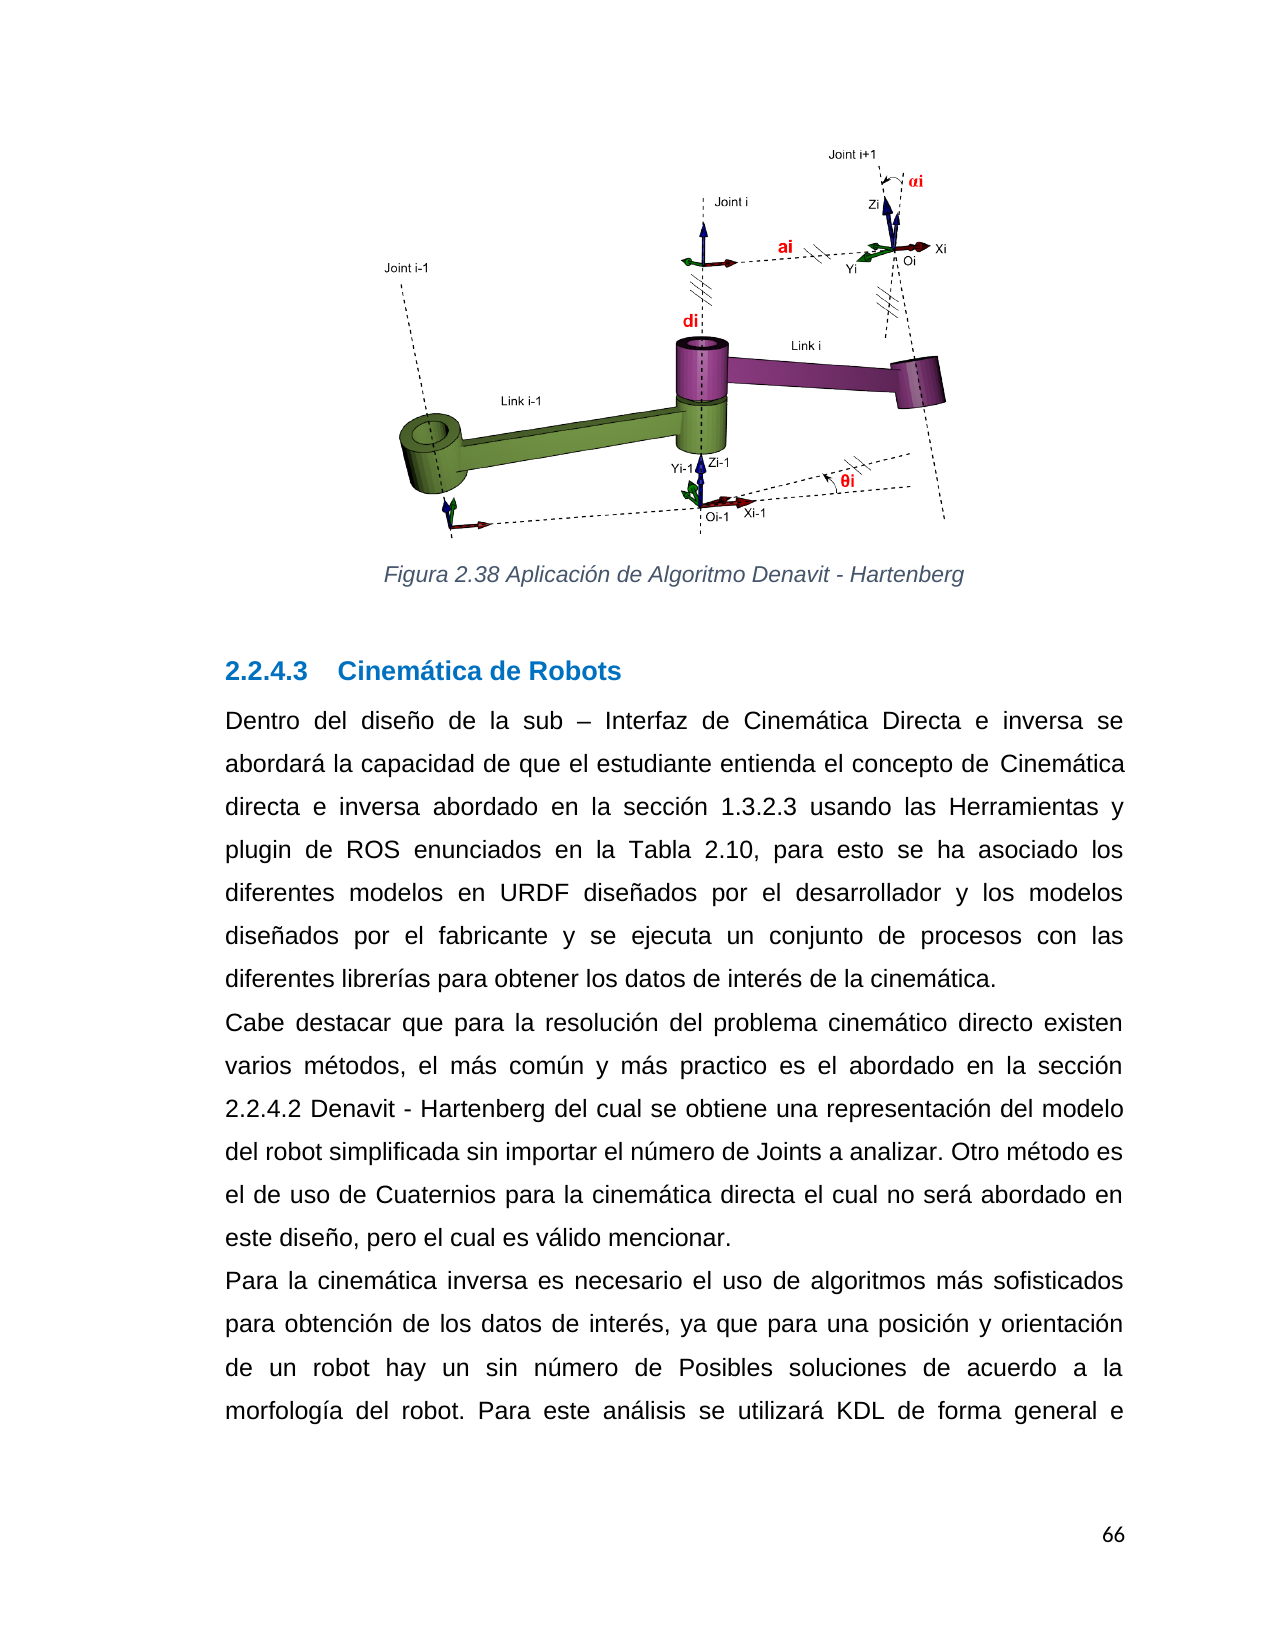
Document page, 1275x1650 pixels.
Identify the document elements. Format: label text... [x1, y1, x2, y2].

text Cabe destacar que para la resolución del problema cinemático directo existen varios métodos, el más común y más practico es el abordado en la sección 2.2.4.2 Denavit - Hartenberg del cual se obtiene una representación del modelo del robot simplificada sin importar el número de Joints a analizar. Otro método es el de uso de Cuaternios para la cinemática directa el cual no será abordado en este diseño, pero el cual es válido mencionar. [225, 1008, 1125, 1252]
text Figura 2.38 Aplicación de Algoritmo Denavit - Hartenberg [225, 561, 1125, 588]
picture [366, 150, 984, 543]
text Dentro del diseño de la sub – Interfaz de Cinemática Directa e inversa se abordará la capacidad de que el estudiante entienda el concepto de Cinemática directa e inversa abordado en la sección 1.3.2.3 usando las Herramientas y plugin de ROS enunciados en la Tabla 2.10, para esto se ha asociado los diferentes modelos en URDF diseñados por el desarrollador y los modelos diseñados por el fabricante y se ejecuta un conjunto de procesos con las diferentes librerías para obtener los datos de interés de la cinemática. [225, 706, 1125, 993]
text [225, 1266, 1125, 1424]
list Cinemática de Robots [225, 655, 1125, 687]
